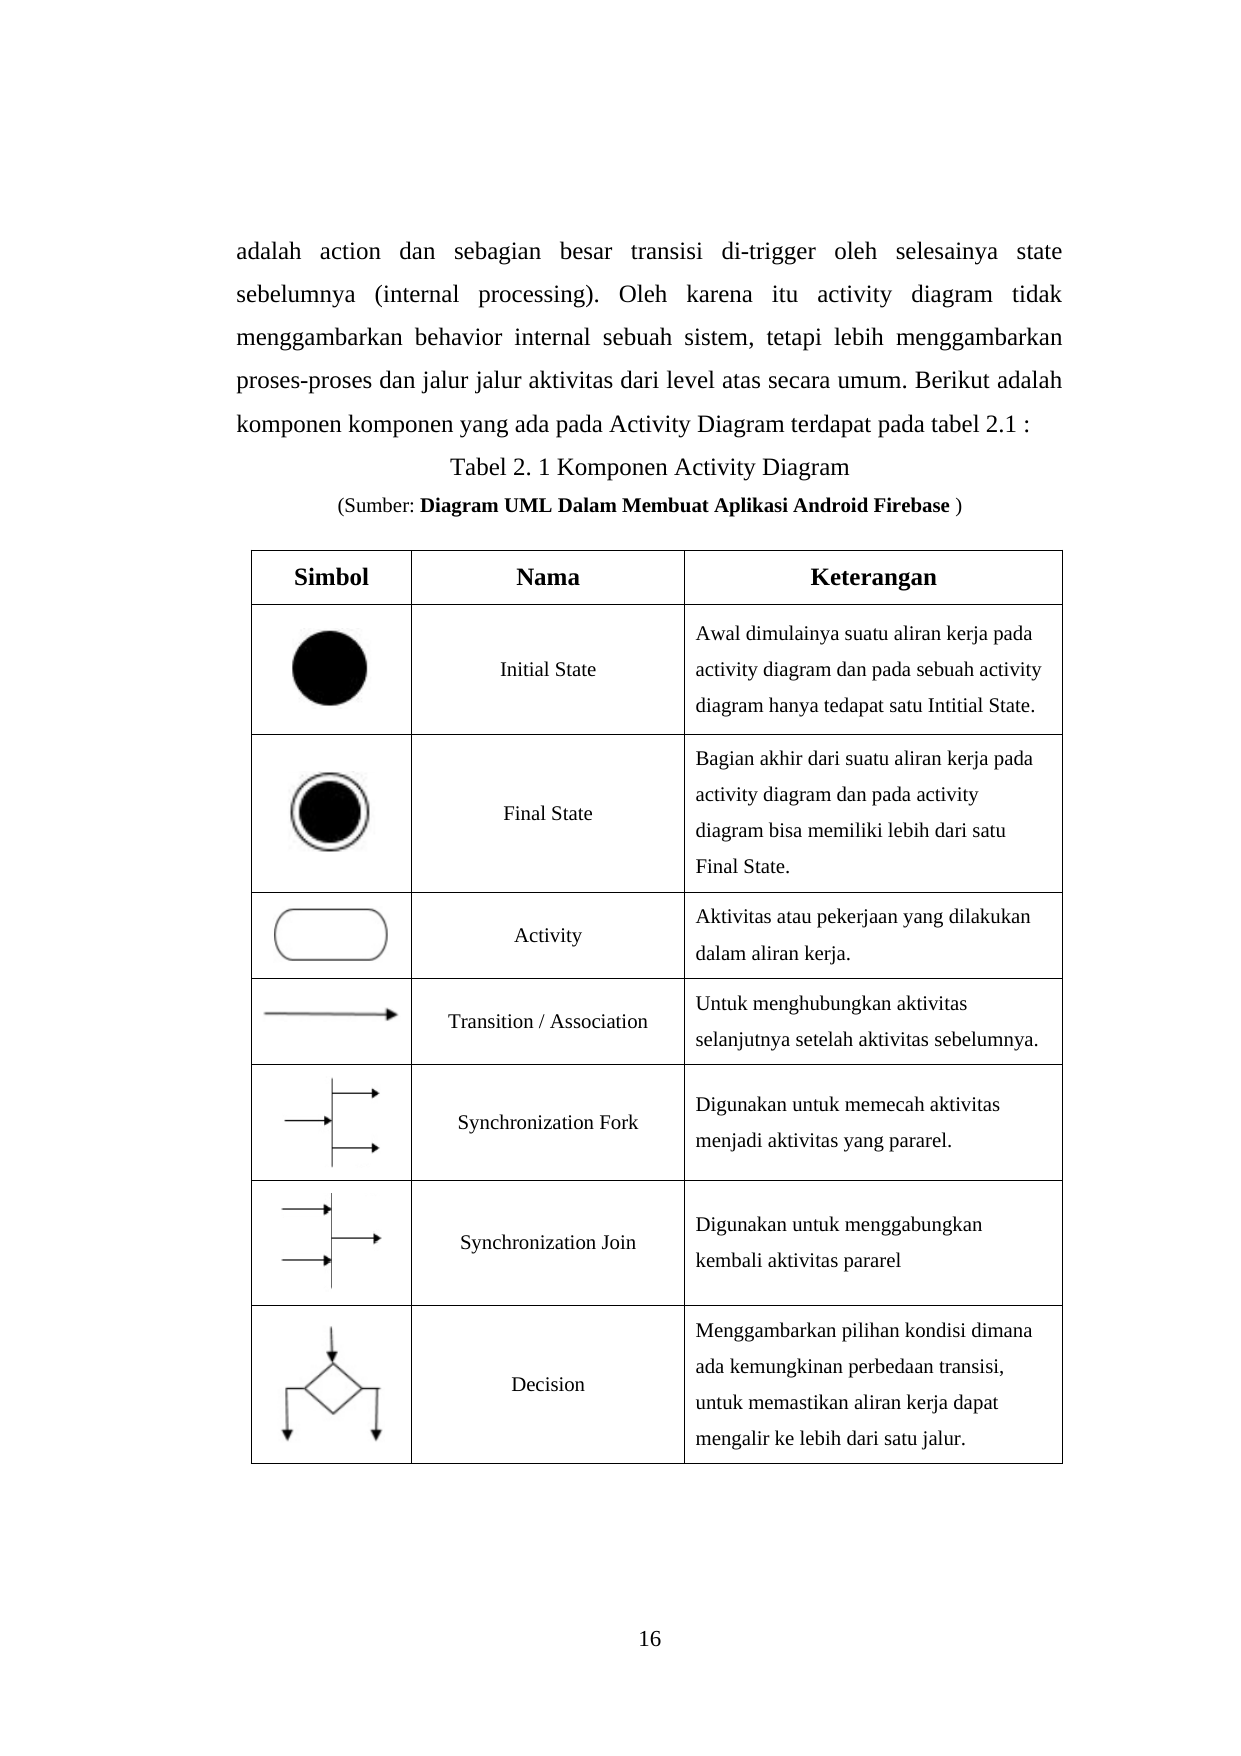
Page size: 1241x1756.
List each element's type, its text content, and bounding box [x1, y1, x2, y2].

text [236, 236, 1063, 437]
table_cell Initial State [412, 605, 684, 733]
table_cell [252, 605, 411, 733]
table_cell Final State [412, 735, 684, 892]
table_cell Synchronization Fork [412, 1065, 684, 1180]
text Tabel 2. 1 Komponen Activity Diagram (Sumber: Diagram UML Dalam Membuat Aplikasi Android Firebase ) [236, 452, 1063, 517]
picture [287, 771, 376, 854]
table_cell [252, 1181, 411, 1305]
table_cell Awal dimulainya suatu aliran kerja pada activity diagram dan pada sebuah activity diagram hanya tedapat satu Intitial State. [685, 605, 1062, 733]
table_cell Menggambarkan pilihan kondisi dimana ada kemungkinan perbedaan transisi, untuk memastikan aliran kerja dapat mengalir ke lebih dari satu jalur. [685, 1306, 1062, 1463]
picture [280, 1193, 383, 1292]
picture [272, 906, 391, 963]
table_cell Digunakan untuk memecah aktivitas menjadi aktivitas yang pararel. [685, 1065, 1062, 1180]
table_cell Aktivitas atau pekerjaan yang dilakukan dalam aliran kerja. [685, 893, 1062, 978]
table_cell Untuk menghubungkan aktivitas selanjutnya setelah aktivitas sebelumnya. [685, 979, 1062, 1064]
table_cell Synchronization Join [412, 1181, 684, 1305]
table_header Simbol [252, 551, 411, 604]
table_cell Activity [412, 893, 684, 978]
table_cell [252, 893, 411, 978]
table_cell Transition / Association [412, 979, 684, 1064]
table_cell [252, 1065, 411, 1180]
picture [291, 628, 372, 709]
table_cell [252, 1306, 411, 1463]
picture [282, 1076, 381, 1168]
table_cell [252, 979, 411, 1064]
table_cell [252, 735, 411, 892]
table_cell Digunakan untuk menggabungkan kembali aktivitas pararel [685, 1181, 1062, 1305]
picture [277, 1325, 386, 1443]
table_header Keterangan [685, 551, 1062, 604]
table_cell Decision [412, 1306, 684, 1463]
picture [262, 1007, 401, 1022]
table_header Nama [412, 551, 684, 604]
table_cell Bagian akhir dari suatu aliran kerja pada activity diagram dan pada activity diagram bisa memiliki lebih dari satu Final State. [685, 735, 1062, 892]
